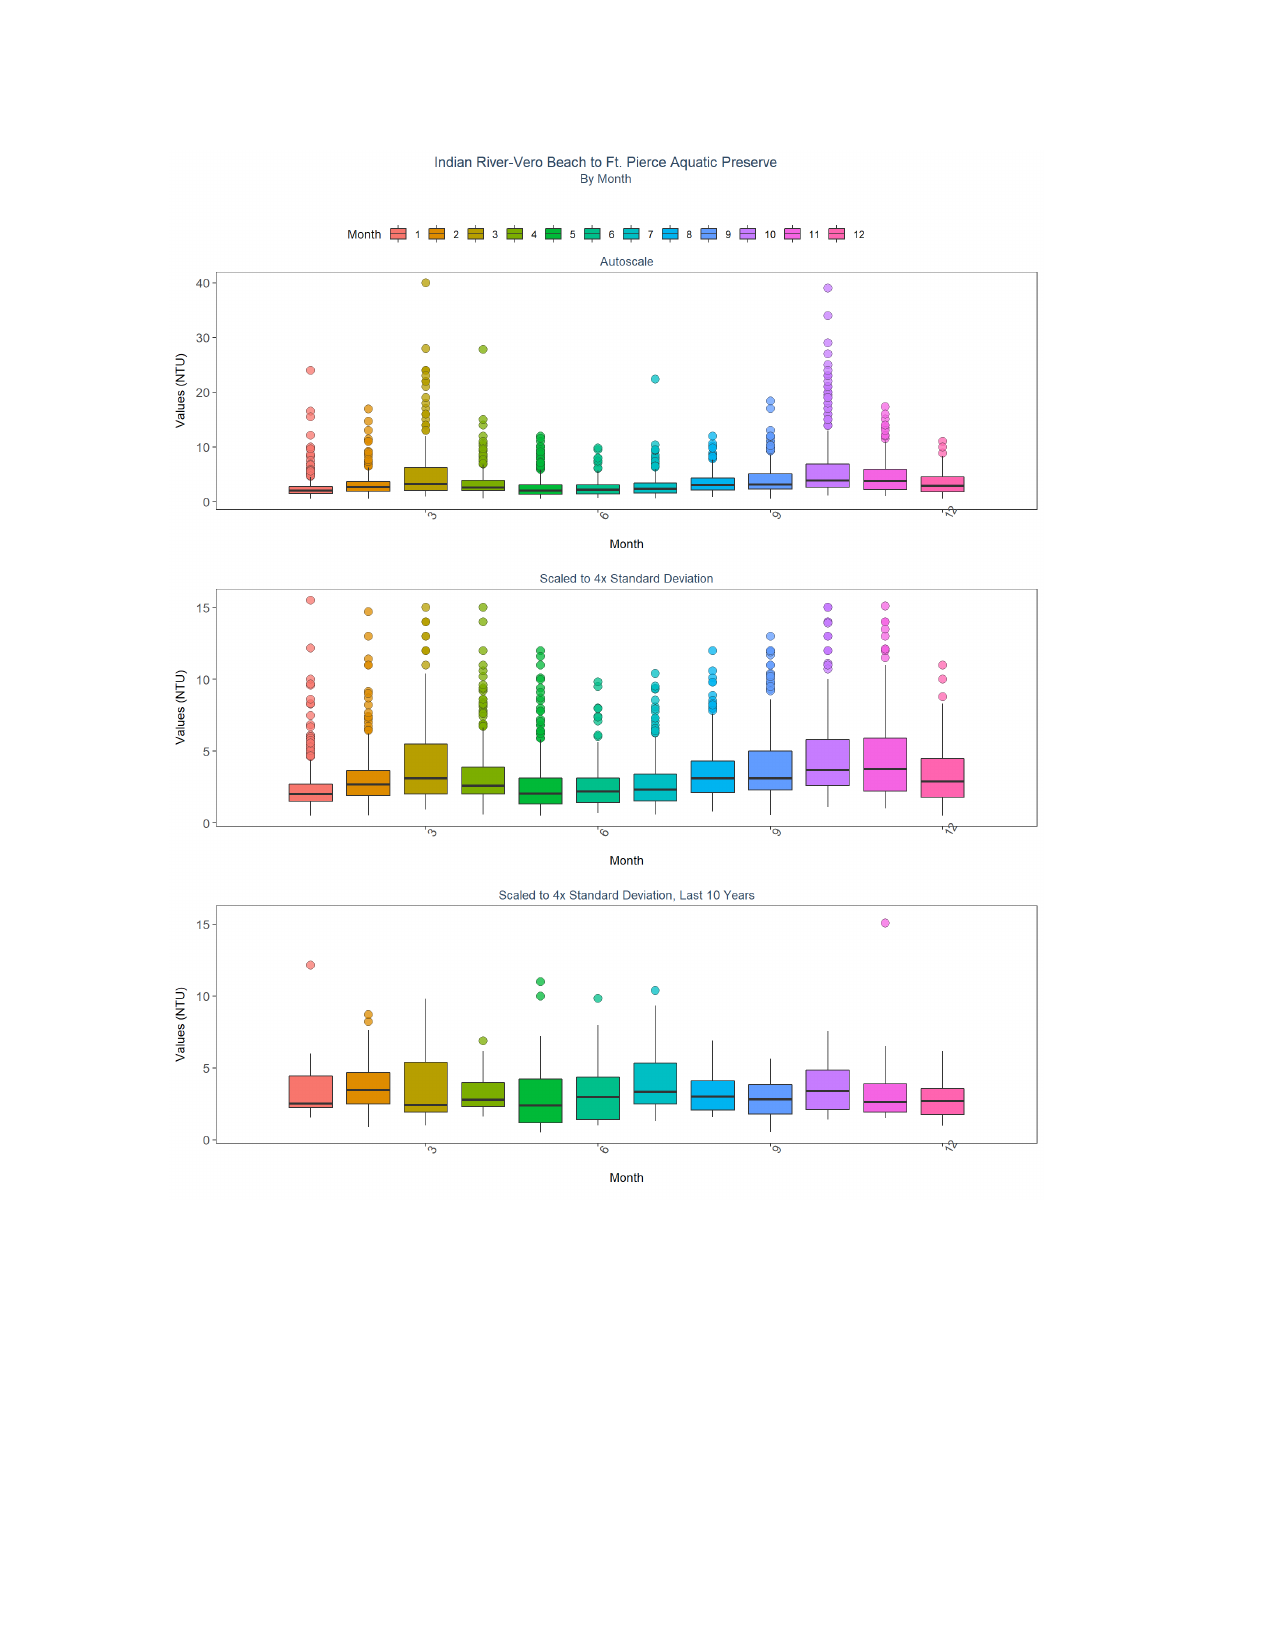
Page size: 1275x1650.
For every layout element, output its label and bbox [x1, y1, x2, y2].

picture [168, 150, 1044, 1200]
